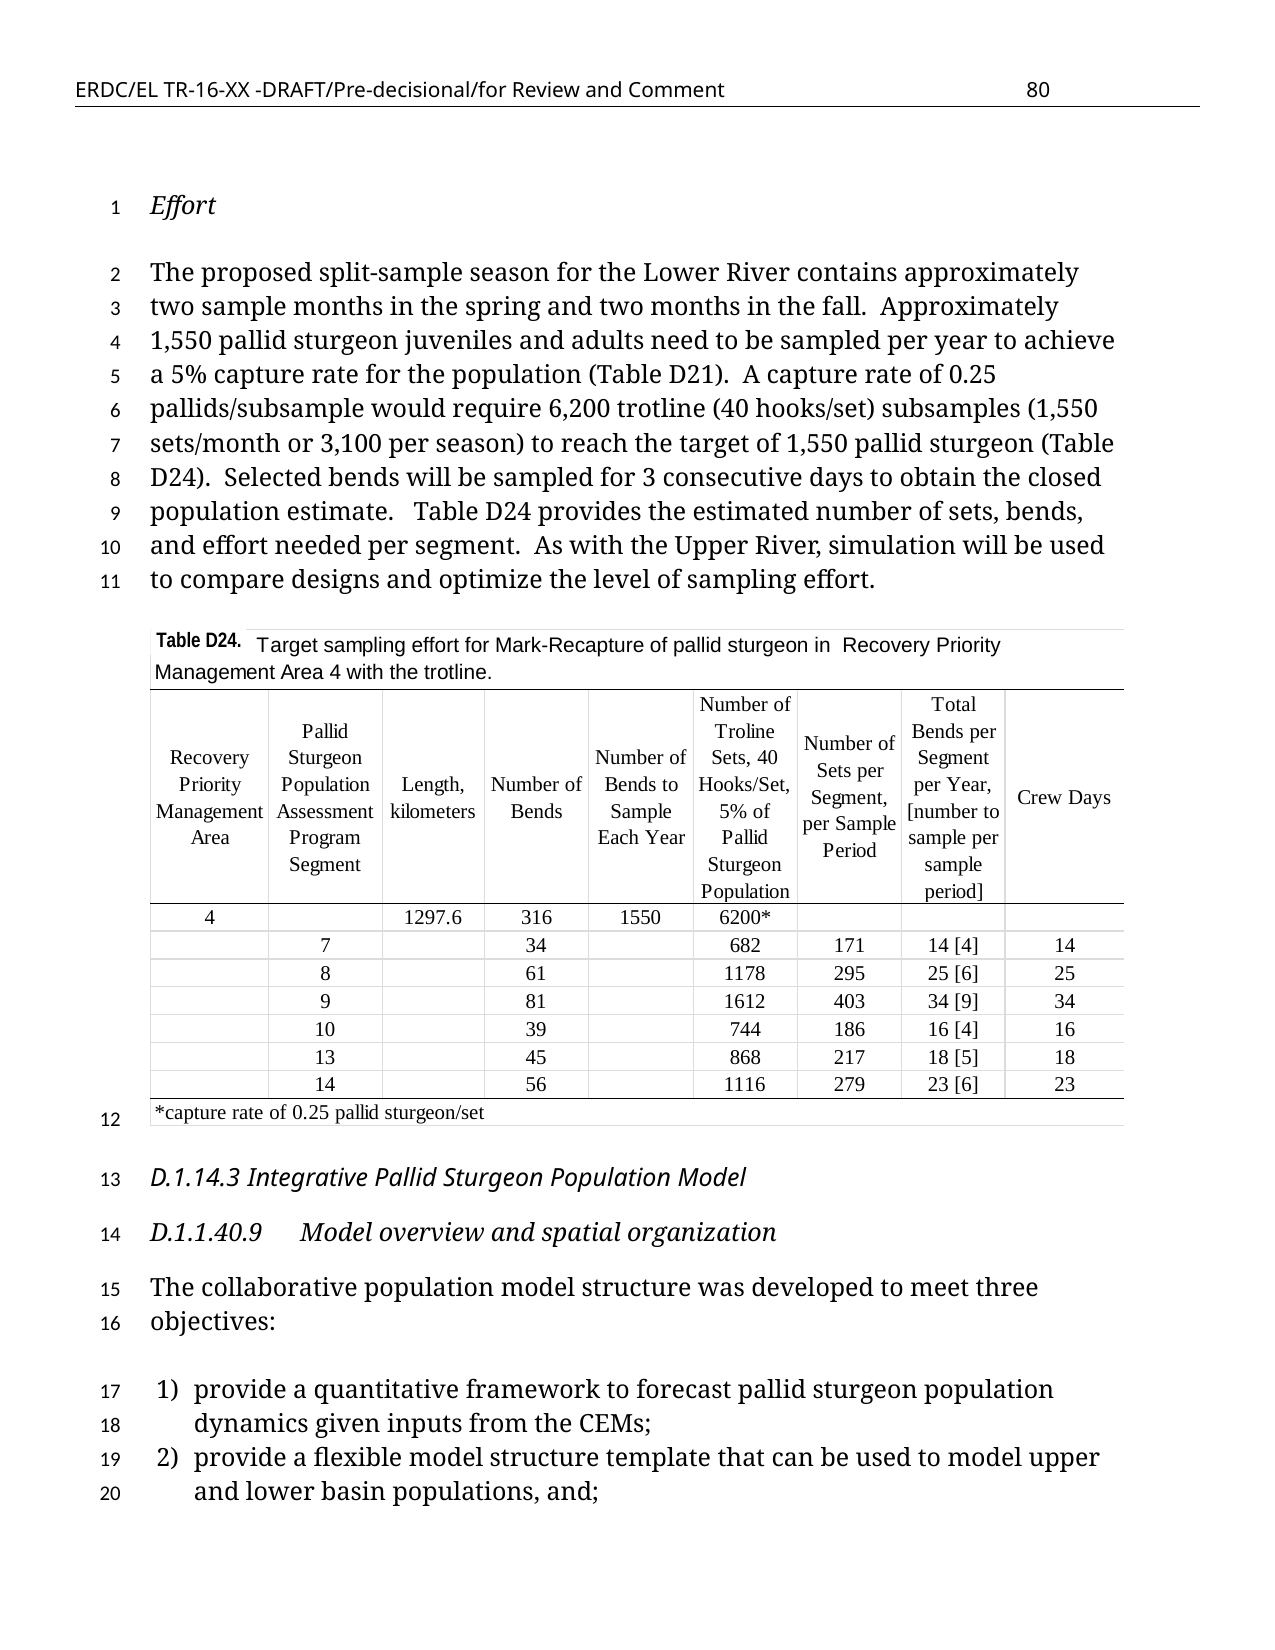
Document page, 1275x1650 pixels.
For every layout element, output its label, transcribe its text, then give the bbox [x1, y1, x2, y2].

text Effort [150, 187, 1125, 222]
list provide a flexible model structure template that can be used to model upper and lower basin populations, and; [156, 1439, 1125, 1507]
list Integrative Pallid Sturgeon Population Model [150, 1160, 1125, 1194]
text The proposed split-sample season for the Lower River contains approximately two sample months in the spring and two months in the fall. Approximately 1,550 pallid sturgeon juveniles and adults need to be sampled per year to achieve a 5% capture rate for the population (Table D21). A capture rate of 0.25 pallids/subsample would require 6,200 trotline (40 hooks/set) subsamples (1,550 sets/month or 3,100 per season) to reach the target of 1,550 pallid sturgeon (Table D24). Selected bends will be sampled for 3 consecutive days to obtain the closed population estimate. Table D24 provides the estimated number of sets, bends, and effort needed per segment. As with the Upper River, simulation will be used to compare designs and optimize the level of sampling effort. [150, 255, 1125, 596]
text The collaborative population model structure was developed to meet three objectives: [150, 1270, 1125, 1338]
list Model overview and spatial organization [150, 1215, 1087, 1249]
list provide a quantitative framework to forecast pallid sturgeon population dynamics given inputs from the CEMs; [156, 1371, 1125, 1439]
